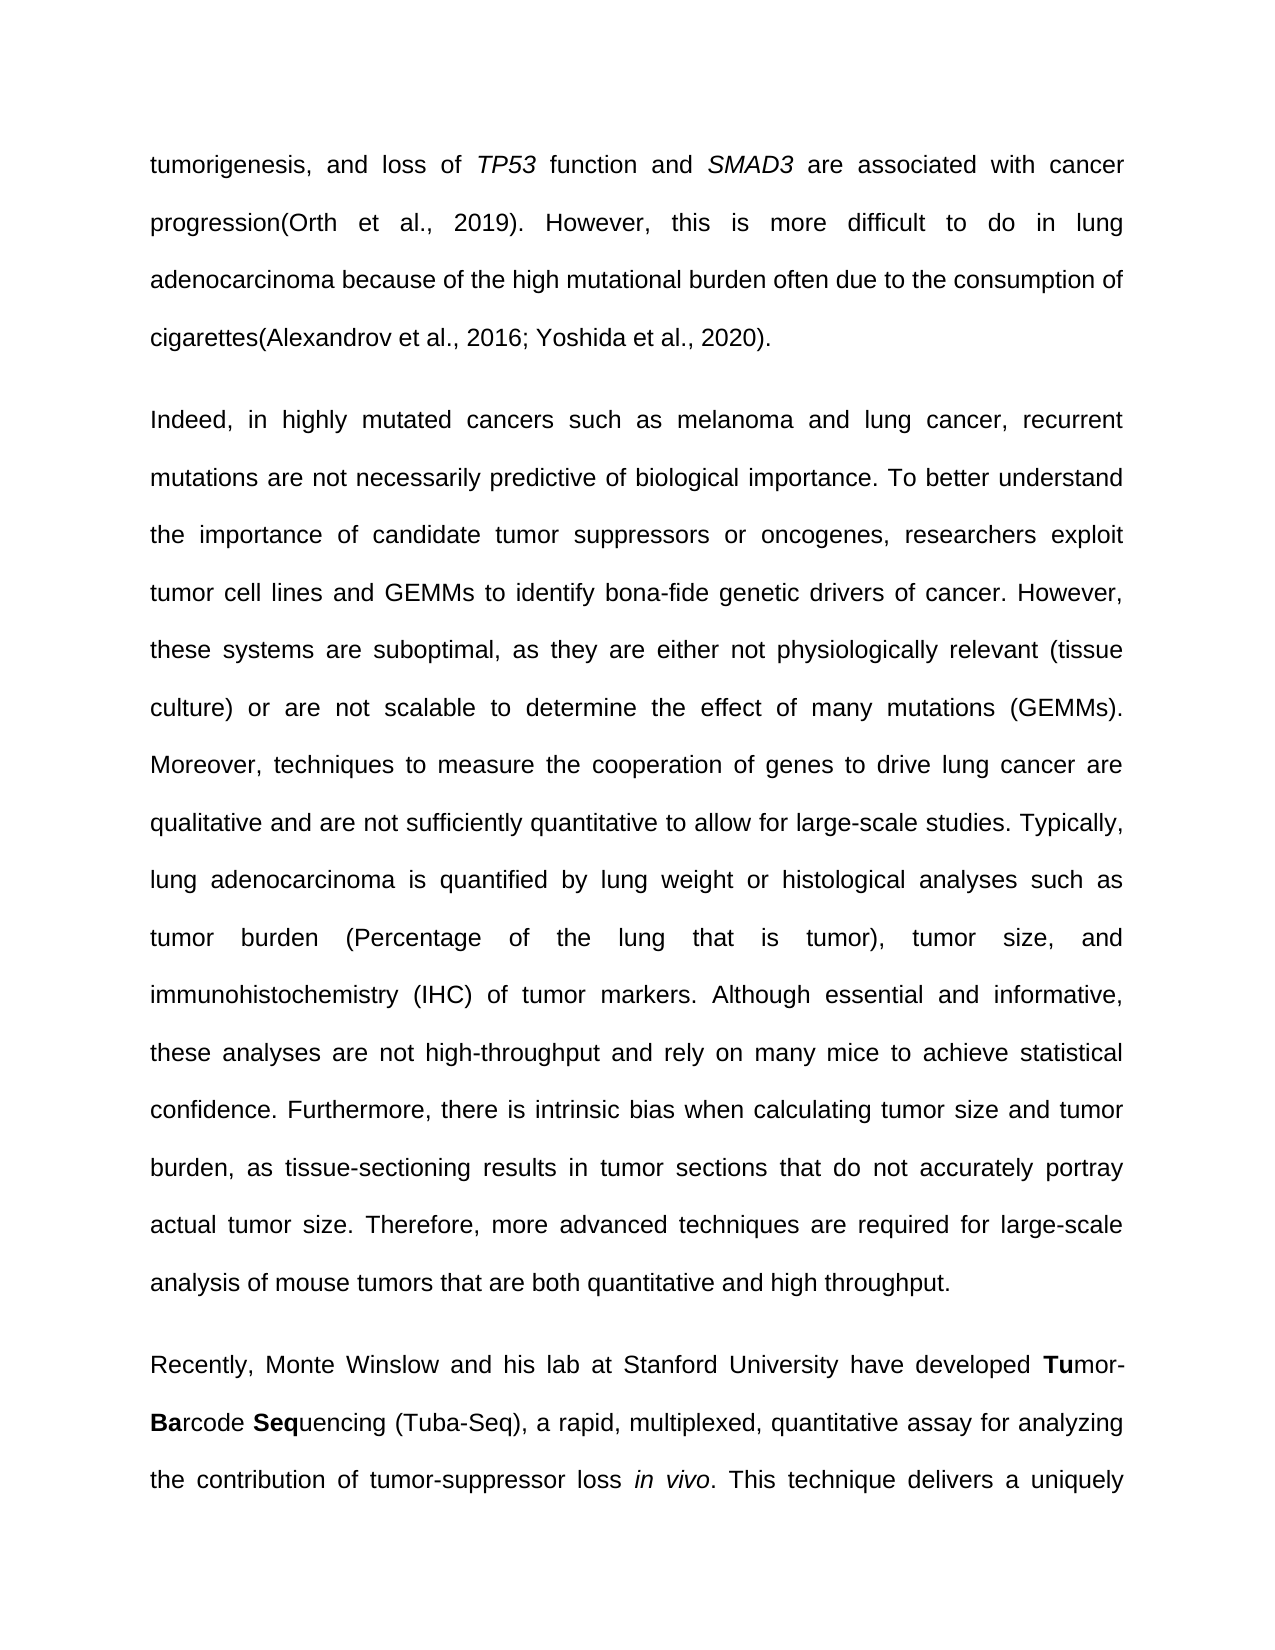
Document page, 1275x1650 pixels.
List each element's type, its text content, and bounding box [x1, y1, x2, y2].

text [150, 1350, 1125, 1494]
text Indeed, in highly mutated cancers such as melanoma and lung cancer, recurrent mutations are not necessarily predictive of biological importance. To better understand the importance of candidate tumor suppressors or oncogenes, researchers exploit tumor cell lines and GEMMs to identify bona-fide genetic drivers of cancer. However, these systems are suboptimal, as they are either not physiologically relevant (tissue culture) or are not scalable to determine the effect of many mutations (GEMMs). Moreover, techniques to measure the cooperation of genes to drive lung cancer are qualitative and are not sufficiently quantitative to allow for large-scale studies. Typically, lung adenocarcinoma is quantified by lung weight or histological analyses such as tumor burden (Percentage of the lung that is tumor), tumor size, and immunohistochemistry (IHC) of tumor markers. Although essential and informative, these analyses are not high-throughput and rely on many mice to achieve statistical confidence. Furthermore, there is intrinsic bias when calculating tumor size and tumor burden, as tissue-sectioning results in tumor sections that do not accurately portray actual tumor size. Therefore, more advanced techniques are required for large-scale analysis of mouse tumors that are both quantitative and high throughput. [150, 405, 1125, 1296]
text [150, 150, 1125, 351]
